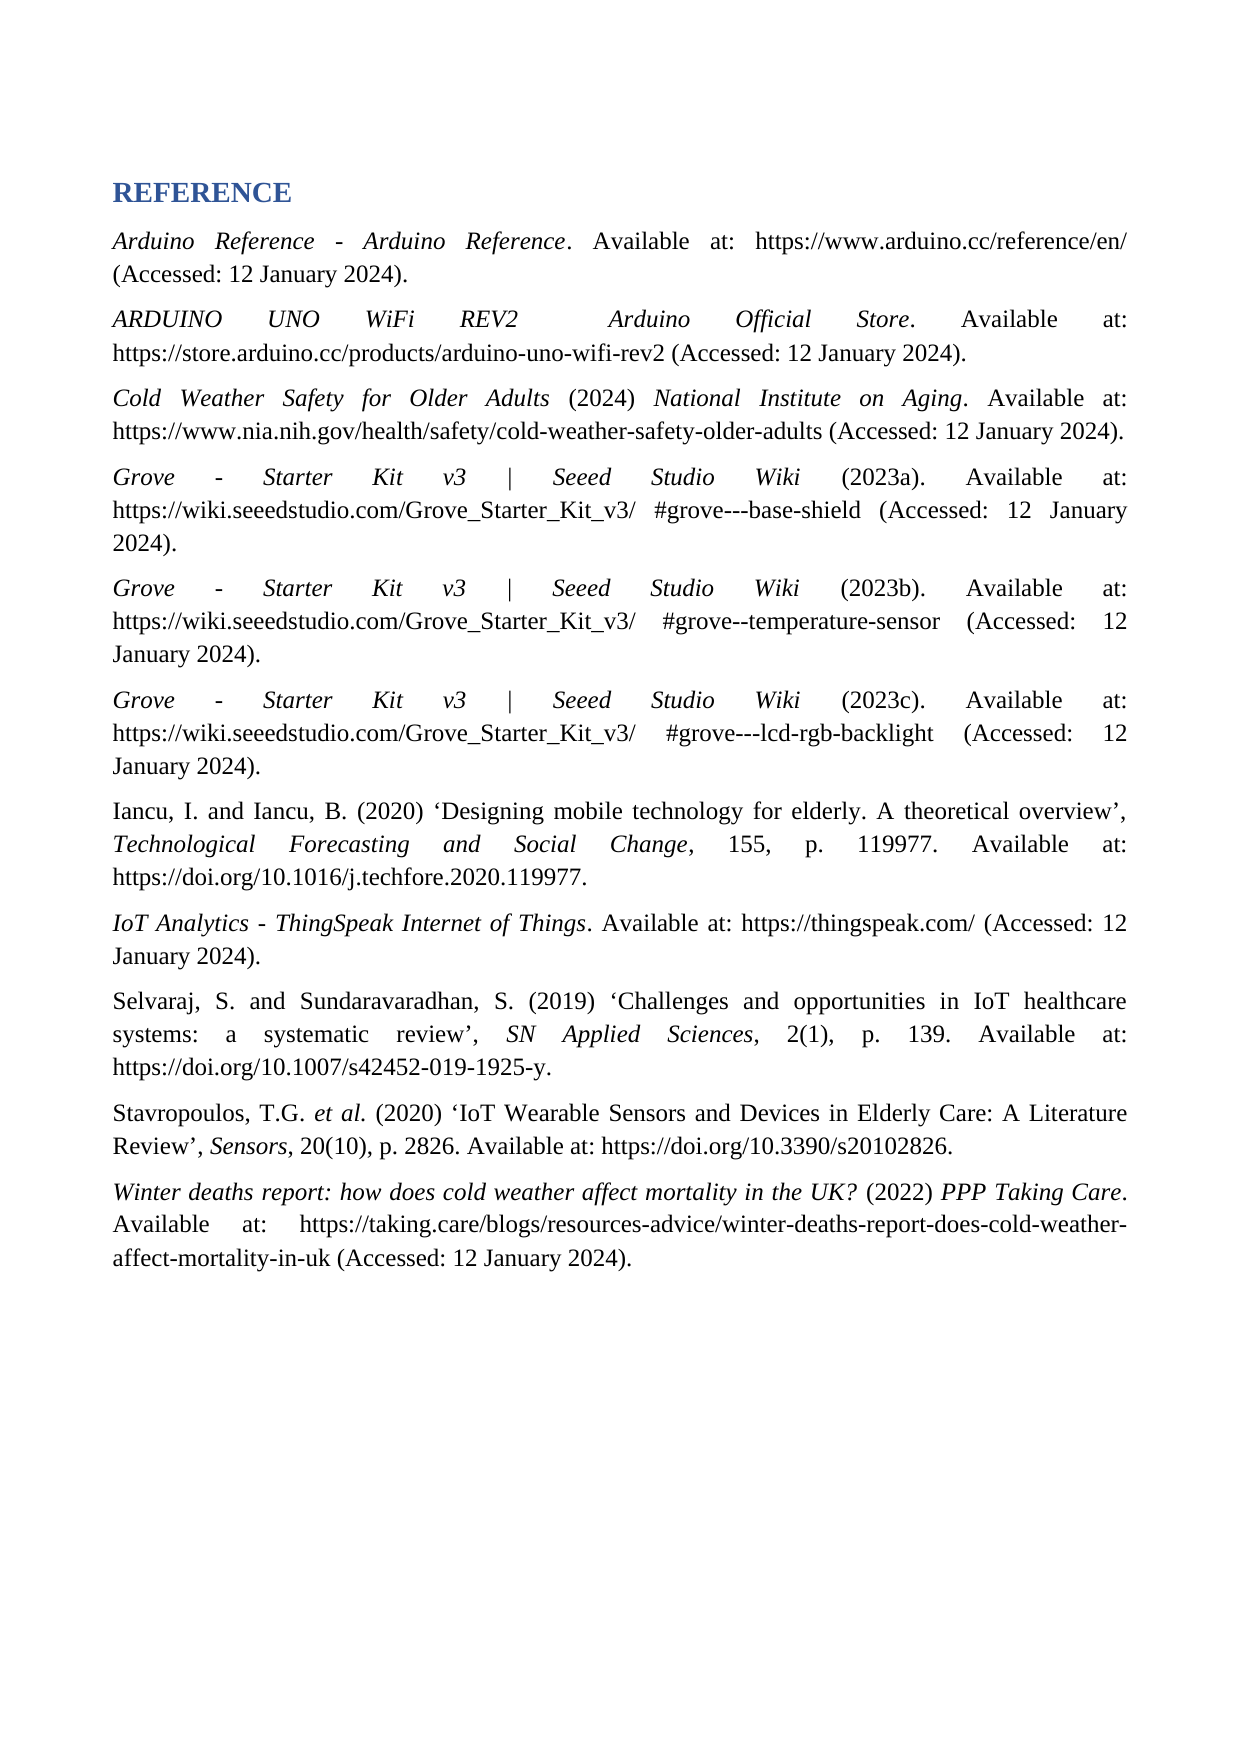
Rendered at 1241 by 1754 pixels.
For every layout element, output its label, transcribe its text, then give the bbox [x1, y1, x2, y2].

text Stavropoulos, T.G. et al. (2020) ‘IoT Wearable Sensors and Devices in Elderly Care: A Literature Review’, Sensors, 20(10), p. 2826. Available at: https://doi.org/10.3390/s20102826. [112, 1098, 1128, 1160]
text IoT Analytics - ThingSpeak Internet of Things. Available at: https://thingspeak.com/ (Accessed: 12 January 2024). [112, 908, 1128, 970]
text Iancu, I. and Iancu, B. (2020) ‘Designing mobile technology for elderly. A theoretical overview’, Technological Forecasting and Social Change, 155, p. 119977. Available at: https://doi.org/10.1016/j.techfore.2020.119977. [112, 796, 1128, 891]
subtitle Reference [112, 175, 1128, 208]
text Cold Weather Safety for Older Adults (2024) National Institute on Aging. Available at: https://www.nia.nih.gov/health/safety/cold-weather-safety-older-adults (Accessed: 12 January 2024). [112, 383, 1128, 445]
text Arduino Reference - Arduino Reference. Available at: https://www.arduino.cc/reference/en/ (Accessed: 12 January 2024). [112, 226, 1128, 288]
text Winter deaths report: how does cold weather affect mortality in the UK? (2022) PPP Taking Care. Available at: https://taking.care/blogs/resources-advice/winter-deaths-report-does-cold-weather-affect-mortality-in-uk (Accessed: 12 January 2024). [112, 1177, 1128, 1271]
text ARDUINO UNO WiFi REV2 Arduino Official Store. Available at: https://store.arduino.cc/products/arduino-uno-wifi-rev2 (Accessed: 12 January 2024). [112, 304, 1128, 366]
text Grove - Starter Kit v3 | Seeed Studio Wiki (2023a). Available at: https://wiki.seeedstudio.com/Grove_Starter_Kit_v3/ #grove---base-shield (Accessed: 12 January 2024). [112, 462, 1128, 556]
text Grove - Starter Kit v3 | Seeed Studio Wiki (2023b). Available at: https://wiki.seeedstudio.com/Grove_Starter_Kit_v3/ #grove--temperature-sensor (Accessed: 12 January 2024). [112, 573, 1128, 668]
text Grove - Starter Kit v3 | Seeed Studio Wiki (2023c). Available at: https://wiki.seeedstudio.com/Grove_Starter_Kit_v3/ #grove---lcd-rgb-backlight (Accessed: 12 January 2024). [112, 685, 1128, 779]
text Selvaraj, S. and Sundaravaradhan, S. (2019) ‘Challenges and opportunities in IoT healthcare systems: a systematic review’, SN Applied Sciences, 2(1), p. 139. Available at: https://doi.org/10.1007/s42452-019-1925-y. [112, 986, 1128, 1081]
